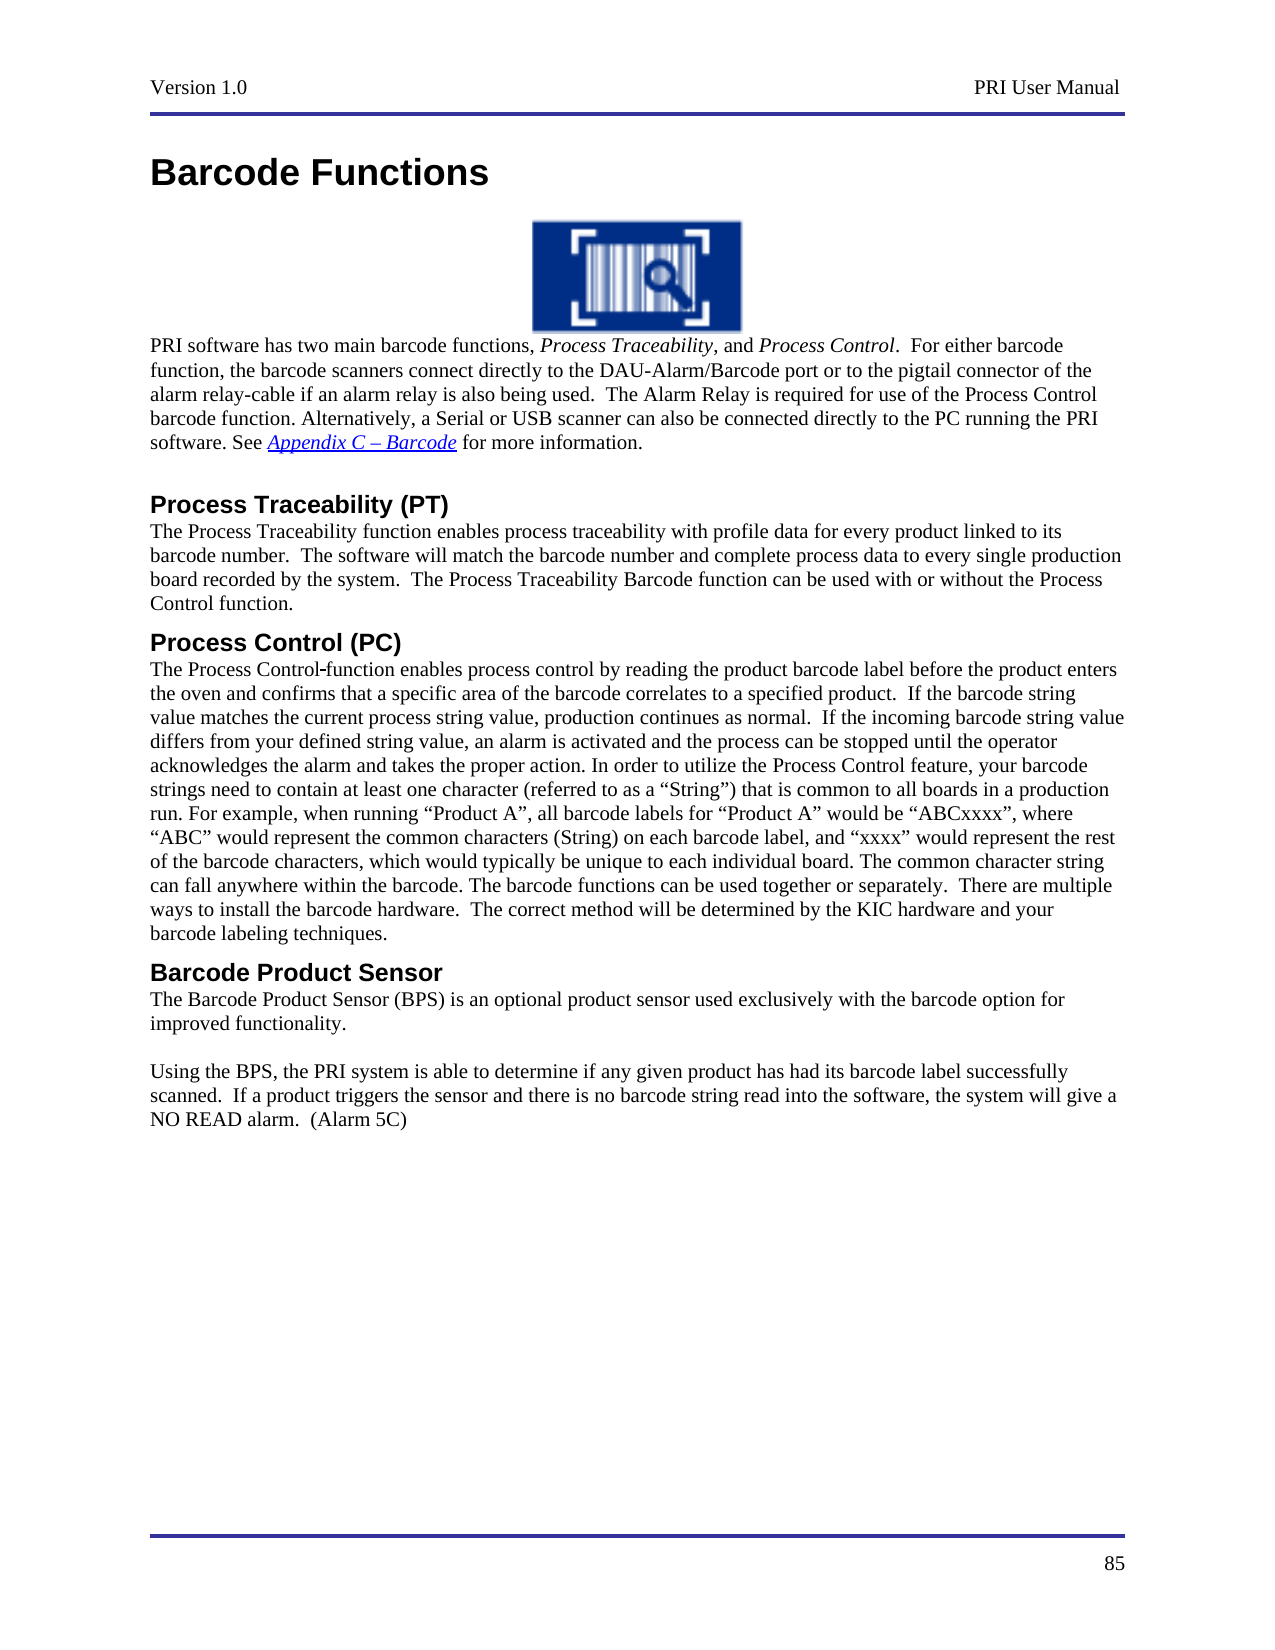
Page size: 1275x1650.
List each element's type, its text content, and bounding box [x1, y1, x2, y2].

text PRI software has two main barcode functions, Process Traceability, and Process Control. For either barcode function, the barcode scanners connect directly to the DAU-Alarm/Barcode port or to the pigtail connector of the alarm relay-cable if an alarm relay is also being used. The Alarm Relay is required for use of the Process Control barcode function. Alternatively, a Serial or USB scanner can also be connected directly to the PC running the PRI software. See Appendix C – Barcode for more information. [150, 333, 1125, 454]
subtitle Barcode Product Sensor [150, 958, 1125, 987]
text Using the BPS, the PRI system is able to determine if any given product has had its barcode label successfully scanned. If a product triggers the sensor and there is no barcode string read into the software, the system will give a NO READ alarm. (Alarm 5C) [150, 1059, 1125, 1131]
text The Process Control function enables process control by reading the product barcode label before the product enters the oven and confirms that a specific area of the barcode correlates to a specified product. If the barcode string value matches the current process string value, production continues as normal. If the incoming barcode string value differs from your defined string value, an alarm is activated and the process can be stopped until the operator acknowledges the alarm and takes the proper action. In order to utilize the Process Control feature, your barcode strings need to contain at least one character (referred to as a “String”) that is common to all boards in a production run. For example, when running “Product A”, all barcode labels for “Product A” would be “ABCxxxx”, where “ABC” would represent the common characters (String) on each barcode label, and “xxxx” would represent the rest of the barcode characters, which would typically be unique to each individual board. The common character string can fall anywhere within the barcode. The barcode functions can be used together or separately. There are multiple ways to install the barcode hardware. The correct method will be determined by the KIC hardware and your barcode labeling techniques. [150, 657, 1125, 945]
picture [531, 218, 744, 334]
subtitle Process Traceability (PT) [150, 490, 1125, 519]
subtitle Barcode Functions [150, 150, 1125, 193]
text The Process Traceability function enables process traceability with profile data for every product linked to its barcode number. The software will match the barcode number and complete process data to every single production board recorded by the system. The Process Traceability Barcode function can be used with or without the Process Control function. [150, 519, 1125, 615]
text The Barcode Product Sensor (BPS) is an optional product sensor used exclusively with the barcode option for improved functionality. [150, 987, 1125, 1035]
subtitle Process Control (PC) [150, 628, 1125, 657]
